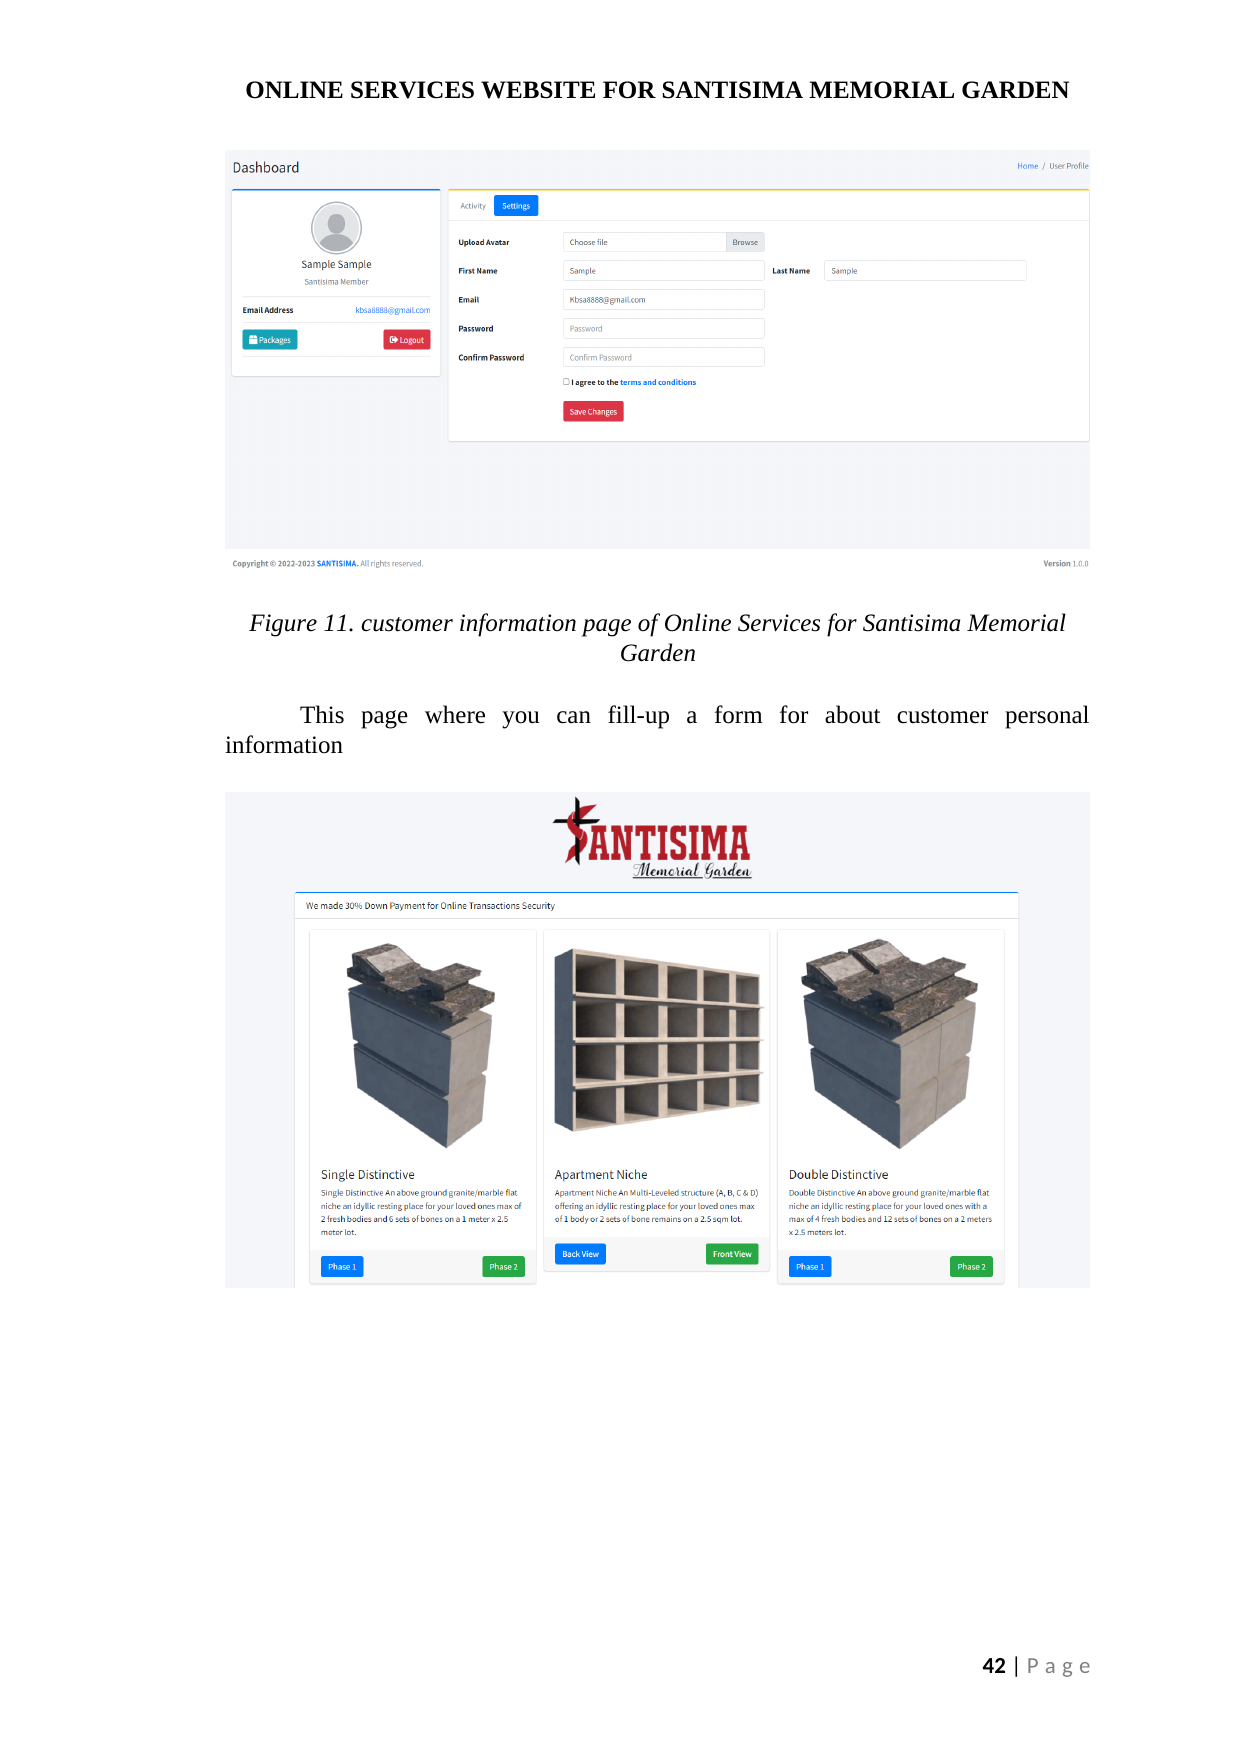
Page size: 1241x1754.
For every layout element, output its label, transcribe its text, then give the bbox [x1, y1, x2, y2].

picture [225, 792, 1091, 1288]
text This page where you can fill-up a form for about customer personal information [225, 700, 1090, 759]
text Figure 11. customer information page of Online Services for Santisima Memorial Garden [225, 608, 1090, 667]
picture [225, 150, 1091, 576]
